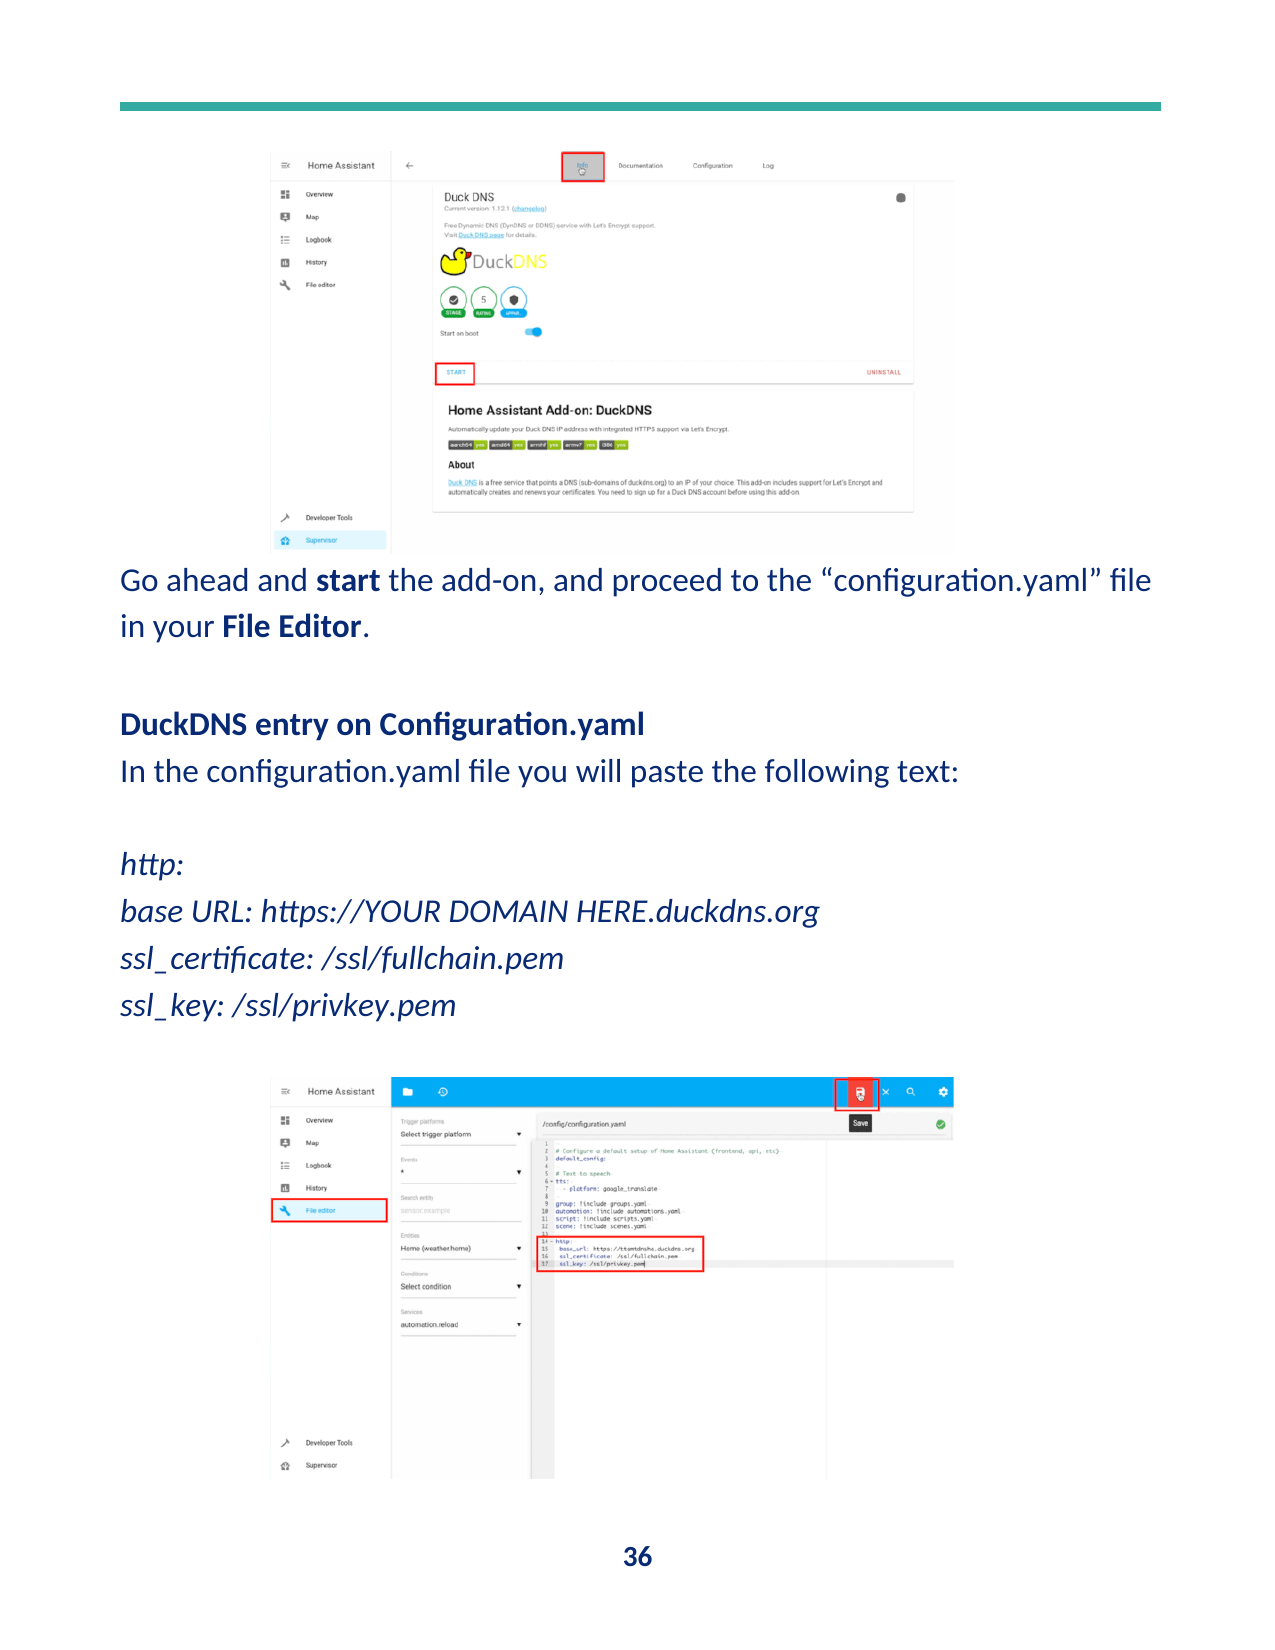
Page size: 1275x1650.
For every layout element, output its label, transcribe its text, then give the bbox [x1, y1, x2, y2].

text base URL: https://YOUR DOMAIN HERE.duckdns.org [120, 890, 1155, 931]
text ssl_certificate: /ssl/fullchain.pem [120, 937, 1155, 978]
picture [270, 1077, 954, 1479]
text In the configuration.yaml file you will paste the following text: [120, 750, 1155, 791]
picture [403, 1088, 412, 1095]
subtitle DuckDNS entry on Configuration.yaml [120, 703, 1155, 744]
picture [940, 1087, 947, 1094]
picture [270, 151, 954, 554]
text ssl_key: /ssl/privkey.pem [120, 984, 1155, 1024]
text http: [120, 843, 1155, 884]
text Go ahead and start the add-on, and proceed to the “configuration.yaml” file in your File Editor. [120, 559, 1155, 646]
